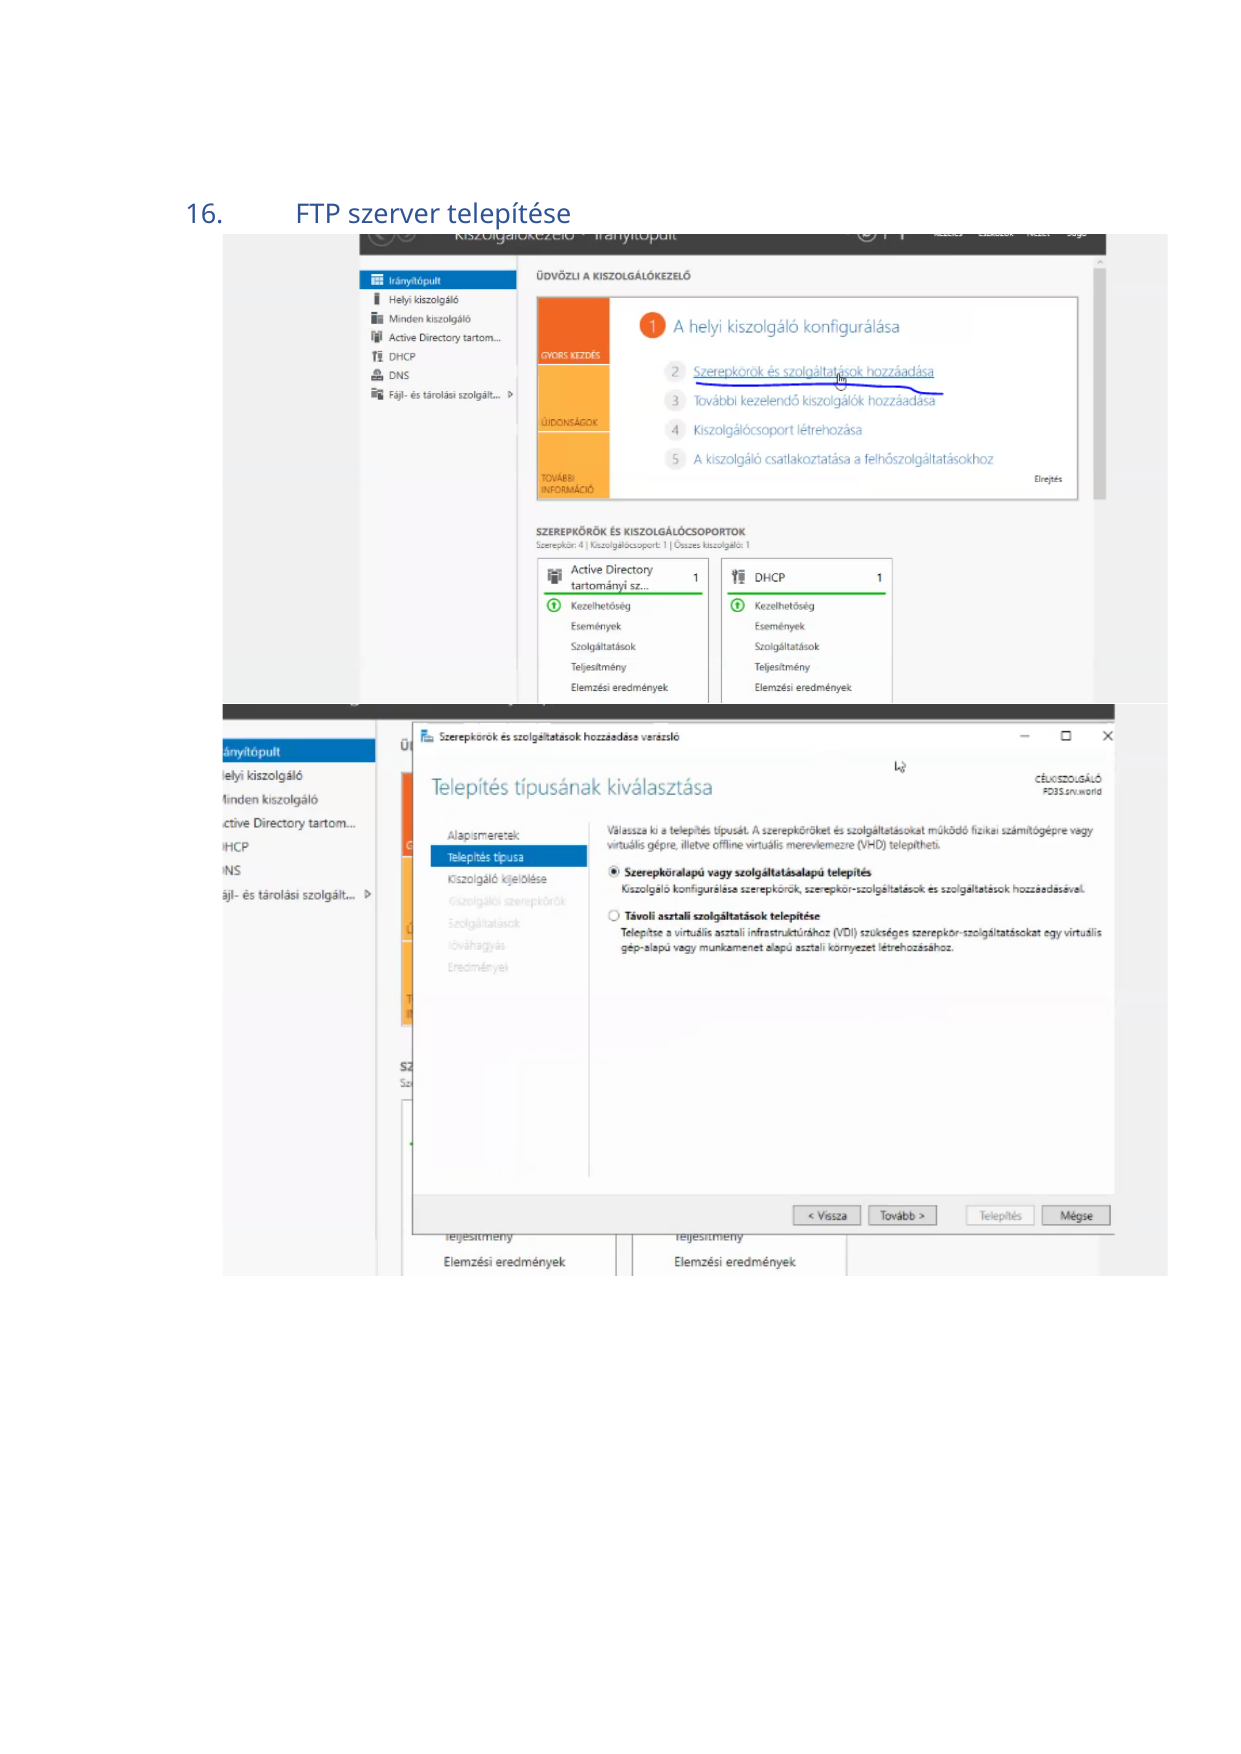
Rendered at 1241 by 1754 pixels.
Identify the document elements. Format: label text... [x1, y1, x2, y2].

subtitle FTP szerver telepítése [185, 194, 1093, 231]
picture [222, 234, 1168, 703]
picture [222, 704, 1168, 1276]
